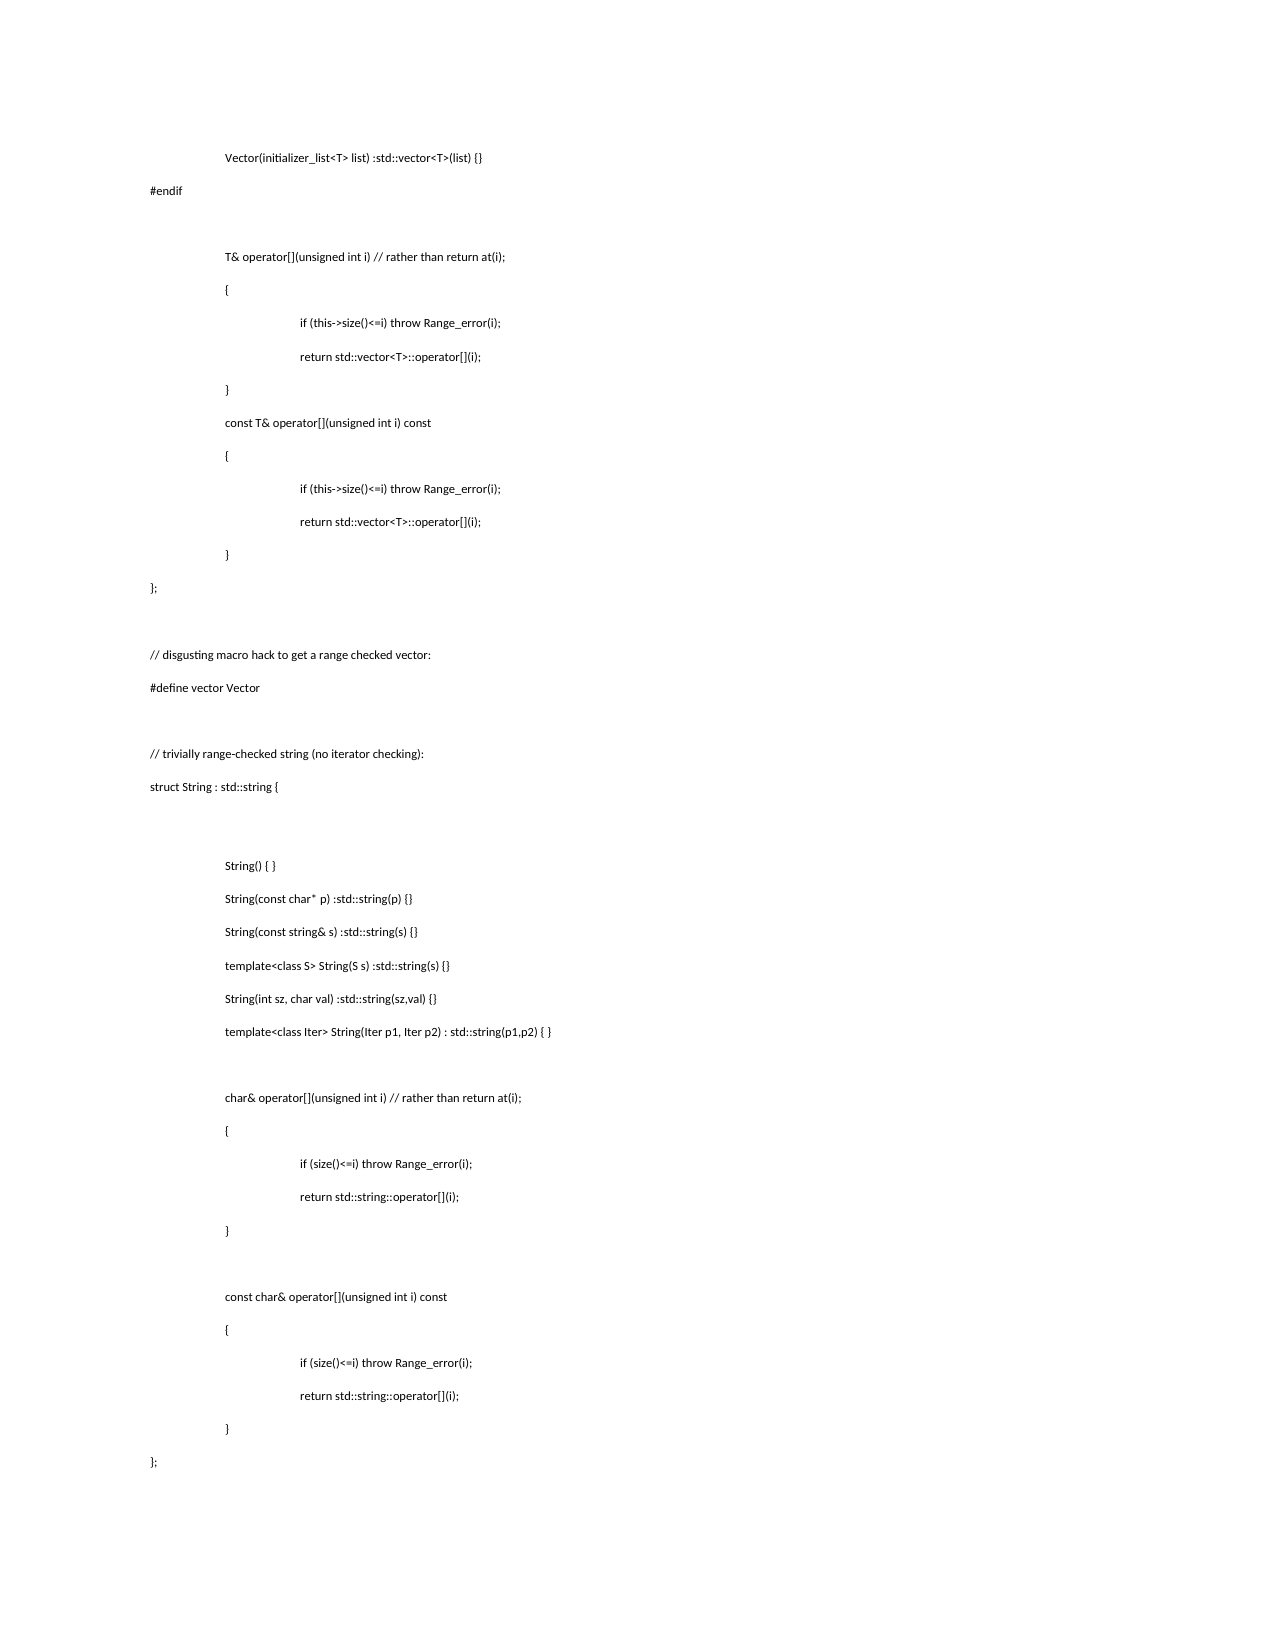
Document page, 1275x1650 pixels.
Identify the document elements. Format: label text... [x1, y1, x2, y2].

text char& operator[](unsigned int i) // rather than return at(i); [150, 1090, 1125, 1106]
text T& operator[](unsigned int i) // rather than return at(i); [150, 249, 1125, 265]
text if (this->size()<=i) throw Range_error(i); [150, 316, 1125, 331]
text return std::string::operator[](i); [150, 1189, 1125, 1205]
text return std::string::operator[](i); [150, 1388, 1125, 1404]
text { [150, 1123, 1125, 1139]
text { [150, 448, 1125, 463]
text { [150, 282, 1125, 298]
text Vector(initializer_list<T> list) :std::vector<T>(list) {} [150, 150, 1125, 165]
text } [150, 382, 1125, 397]
text String(const string& s) :std::string(s) {} [150, 924, 1125, 940]
text if (this->size()<=i) throw Range_error(i); [150, 481, 1125, 497]
text String() { } [150, 858, 1125, 874]
text // trivially range-checked string (no iterator checking): [150, 746, 1125, 762]
text const char& operator[](unsigned int i) const [150, 1289, 1125, 1304]
text struct String : std::string { [150, 779, 1125, 795]
text } [150, 1223, 1125, 1238]
text if (size()<=i) throw Range_error(i); [150, 1355, 1125, 1371]
text String(const char* p) :std::string(p) {} [150, 891, 1125, 907]
text if (size()<=i) throw Range_error(i); [150, 1156, 1125, 1172]
text }; [150, 1454, 1125, 1470]
text return std::vector<T>::operator[](i); [150, 349, 1125, 364]
text }; [150, 581, 1125, 596]
text String(int sz, char val) :std::string(sz,val) {} [150, 991, 1125, 1006]
text template<class Iter> String(Iter p1, Iter p2) : std::string(p1,p2) { } [150, 1024, 1125, 1039]
text #define vector Vector [150, 680, 1125, 695]
text return std::vector<T>::operator[](i); [150, 514, 1125, 530]
text { [150, 1322, 1125, 1337]
text #endif [150, 183, 1125, 198]
text template<class S> String(S s) :std::string(s) {} [150, 958, 1125, 973]
text // disgusting macro hack to get a range checked vector: [150, 647, 1125, 662]
text } [150, 547, 1125, 563]
text } [150, 1421, 1125, 1437]
text const T& operator[](unsigned int i) const [150, 415, 1125, 430]
